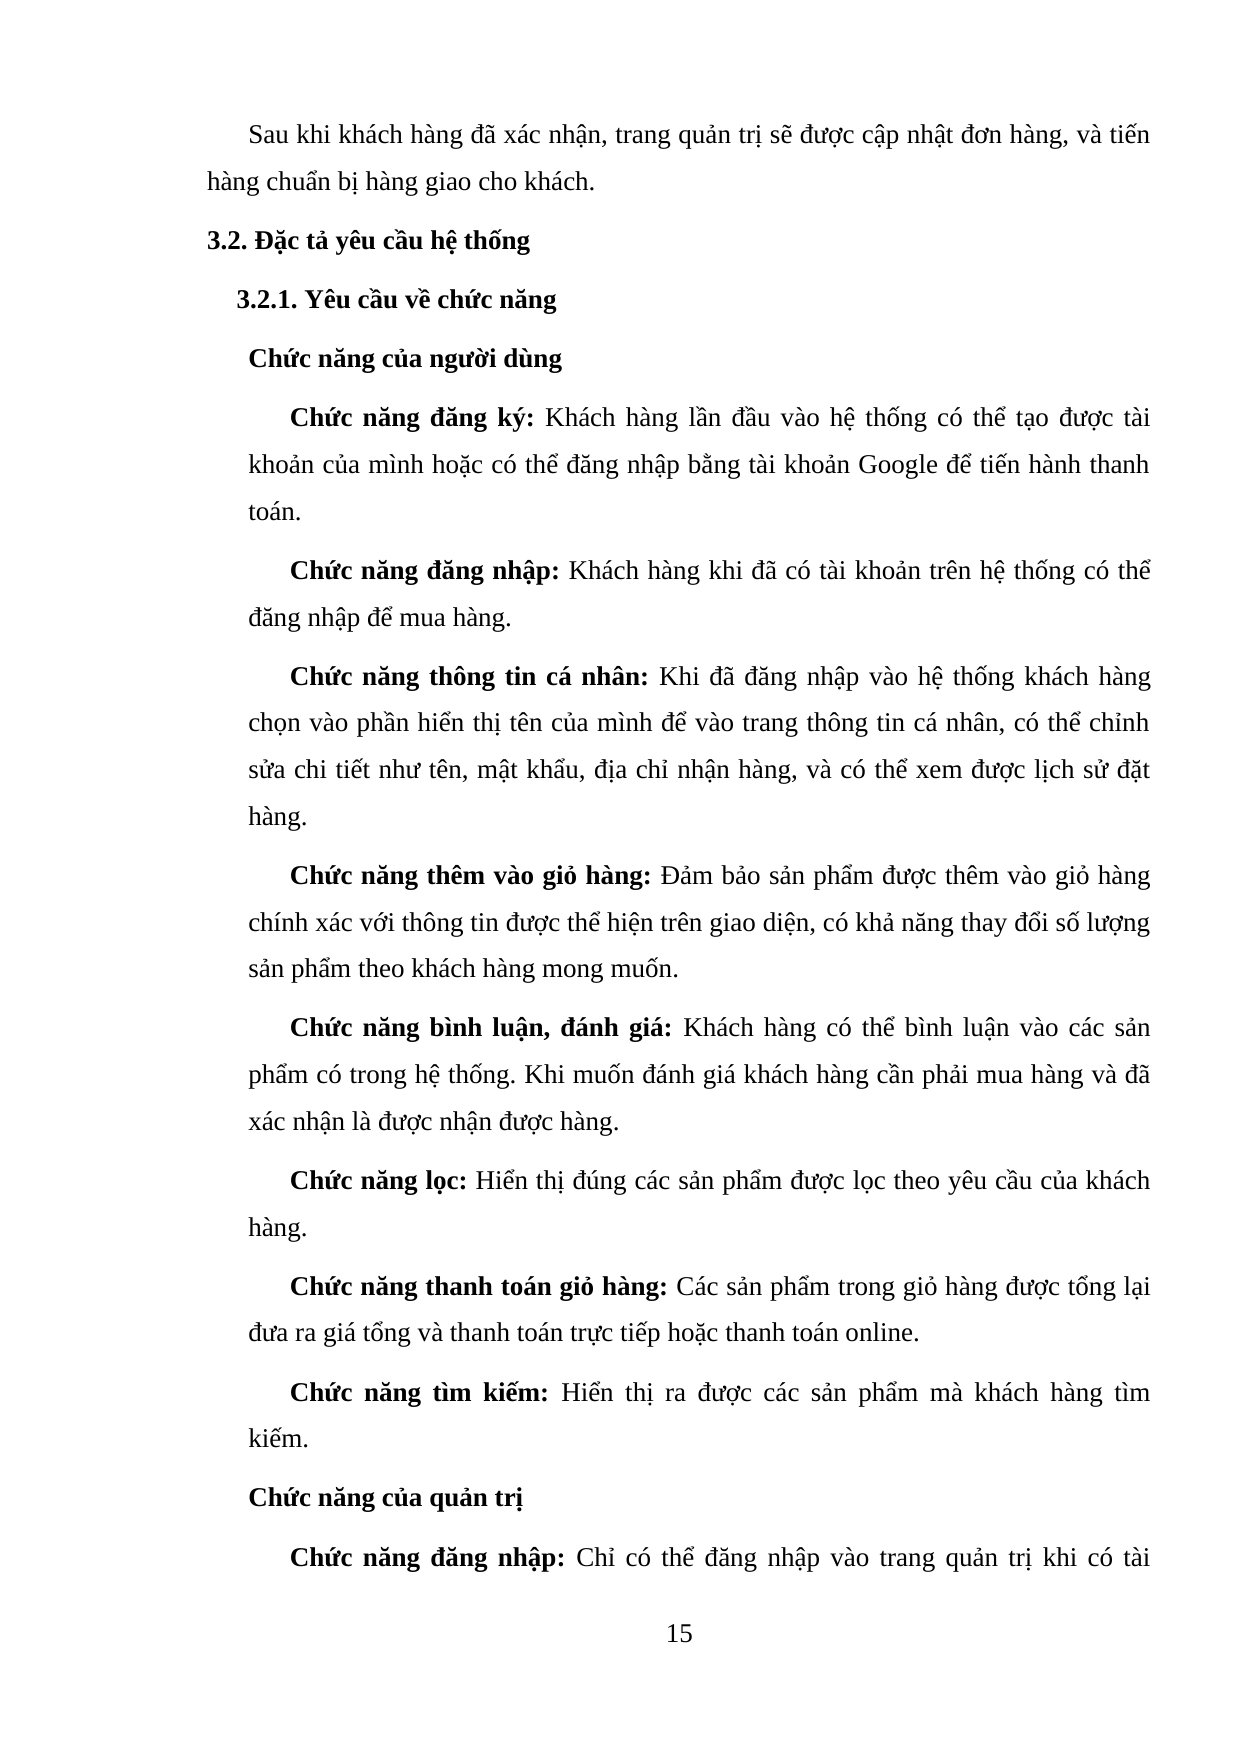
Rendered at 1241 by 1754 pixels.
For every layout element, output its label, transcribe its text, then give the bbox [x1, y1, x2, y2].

text Chức năng của quản trị [207, 1481, 1152, 1513]
text Chức năng đăng ký: Khách hàng lần đầu vào hệ thống có thể tạo được tài khoản của mình hoặc có thể đăng nhập bằng tài khoản Google để tiến hành thanh toán. [248, 401, 1152, 526]
subtitle Đặc tả yêu cầu hệ thống [207, 224, 1152, 255]
text Chức năng tìm kiếm: Hiển thị ra được các sản phẩm mà khách hàng tìm kiếm. [248, 1376, 1152, 1453]
text Chức năng lọc: Hiển thị đúng các sản phẩm được lọc theo yêu cầu của khách hàng. [248, 1164, 1152, 1242]
subtitle Yêu cầu về chức năng [236, 283, 1152, 314]
text Chức năng thông tin cá nhân: Khi đã đăng nhập vào hệ thống khách hàng chọn vào phần hiển thị tên của mình để vào trang thông tin cá nhân, có thể chỉnh sửa chi tiết như tên, mật khẩu, địa chỉ nhận hàng, và có thể xem được lịch sử đặt hàng. [248, 660, 1152, 831]
text Chức năng thêm vào giỏ hàng: Đảm bảo sản phẩm được thêm vào giỏ hàng chính xác với thông tin được thể hiện trên giao diện, có khả năng thay đổi số lượng sản phẩm theo khách hàng mong muốn. [248, 859, 1152, 983]
text Chức năng của người dùng [207, 342, 1152, 373]
text Chức năng bình luận, đánh giá: Khách hàng có thể bình luận vào các sản phẩm có trong hệ thống. Khi muốn đánh giá khách hàng cần phải mua hàng và đã xác nhận là được nhận được hàng. [248, 1011, 1152, 1136]
text Chức năng đăng nhập: Khách hàng khi đã có tài khoản trên hệ thống có thể đăng nhập để mua hàng. [248, 554, 1152, 632]
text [248, 1541, 1152, 1572]
text Chức năng thanh toán giỏ hàng: Các sản phẩm trong giỏ hàng được tổng lại đưa ra giá tổng và thanh toán trực tiếp hoặc thanh toán online. [248, 1270, 1152, 1348]
text Sau khi khách hàng đã xác nhận, trang quản trị sẽ được cập nhật đơn hàng, và tiến hàng chuẩn bị hàng giao cho khách. [207, 118, 1152, 196]
